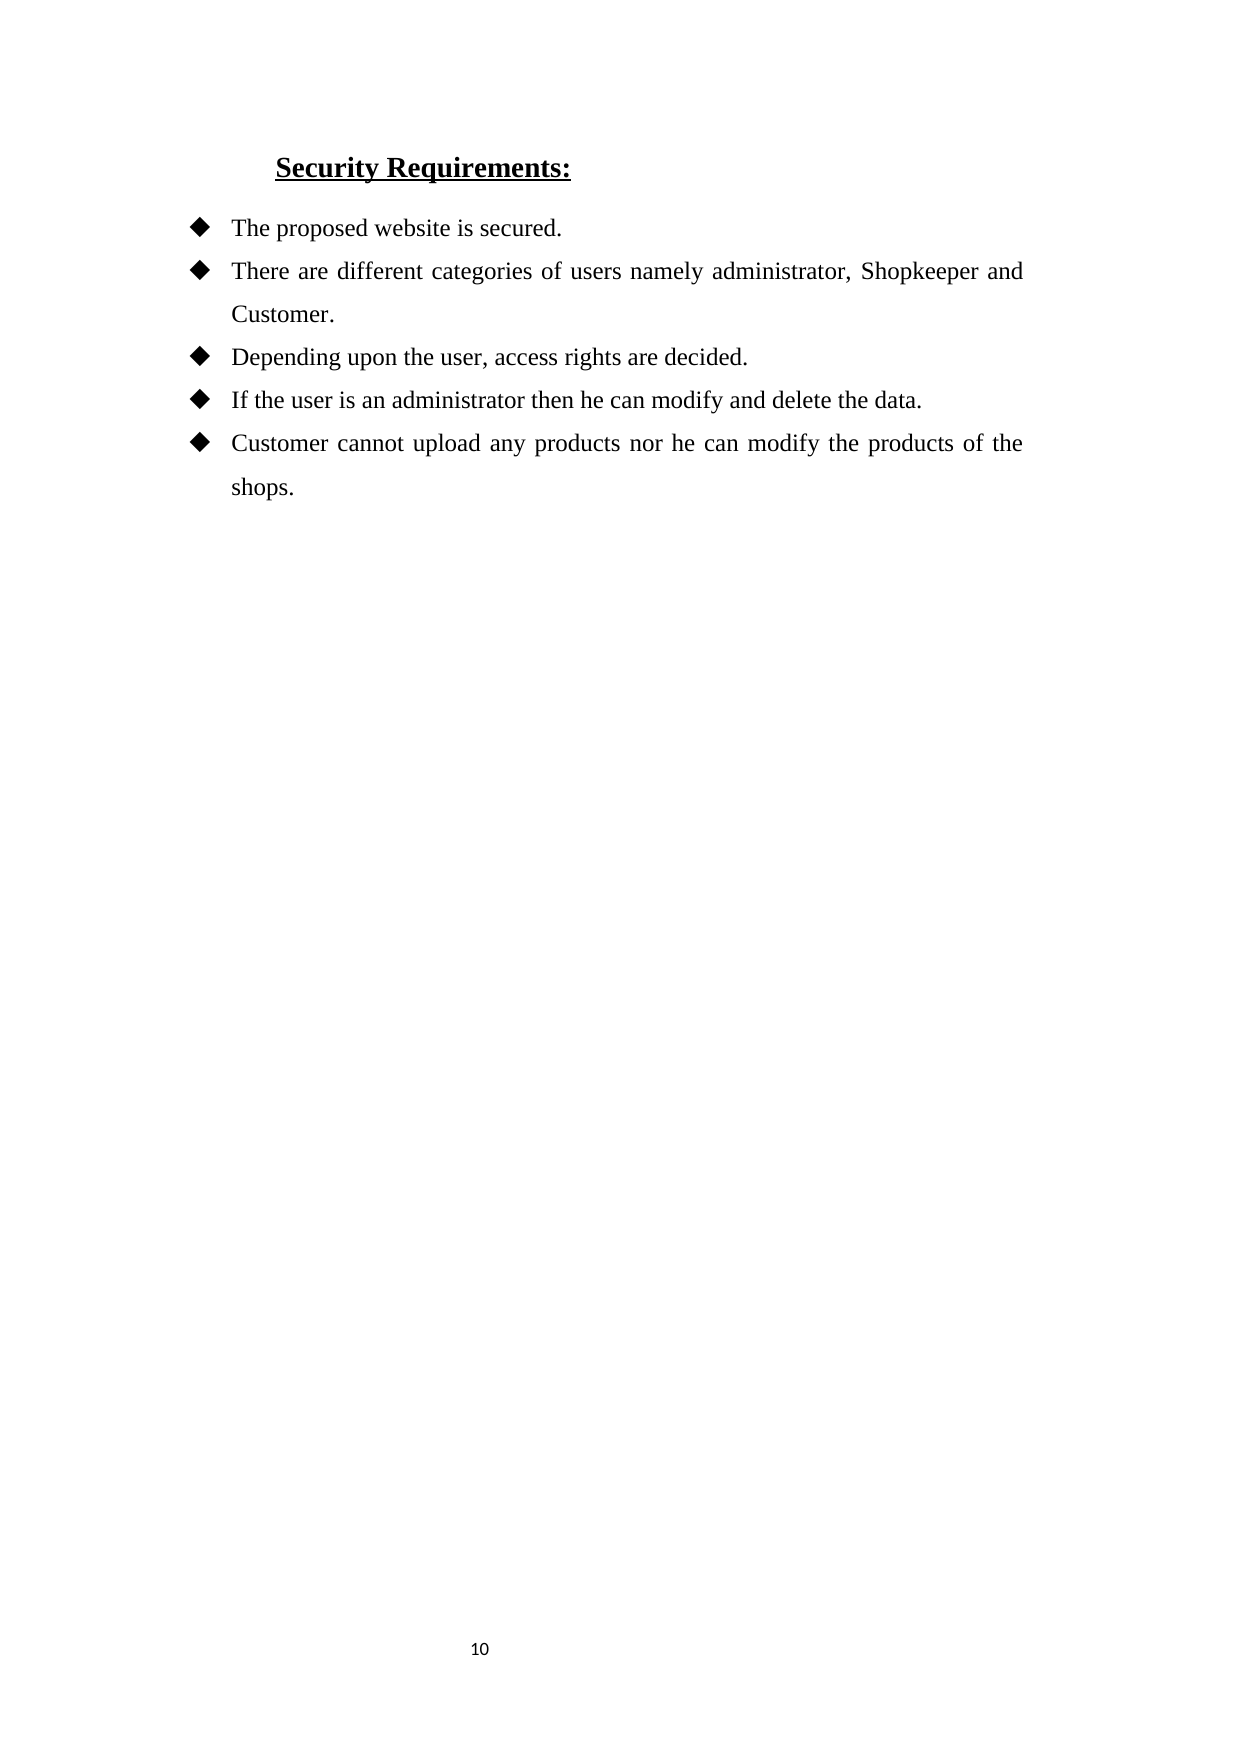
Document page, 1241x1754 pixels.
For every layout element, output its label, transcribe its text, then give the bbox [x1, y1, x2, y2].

list If the user is an administrator then he can modify and delete the data. [187, 385, 1023, 414]
list The proposed website is secured. [187, 213, 1023, 242]
list There are different categories of users namely administrator, Shopkeeper and Customer. [187, 256, 1023, 328]
text Security Requirements: [187, 150, 1023, 183]
list Customer cannot upload any products nor he can modify the products of the shops. [187, 428, 1023, 500]
list Depending upon the user, access rights are decided. [187, 342, 1023, 371]
